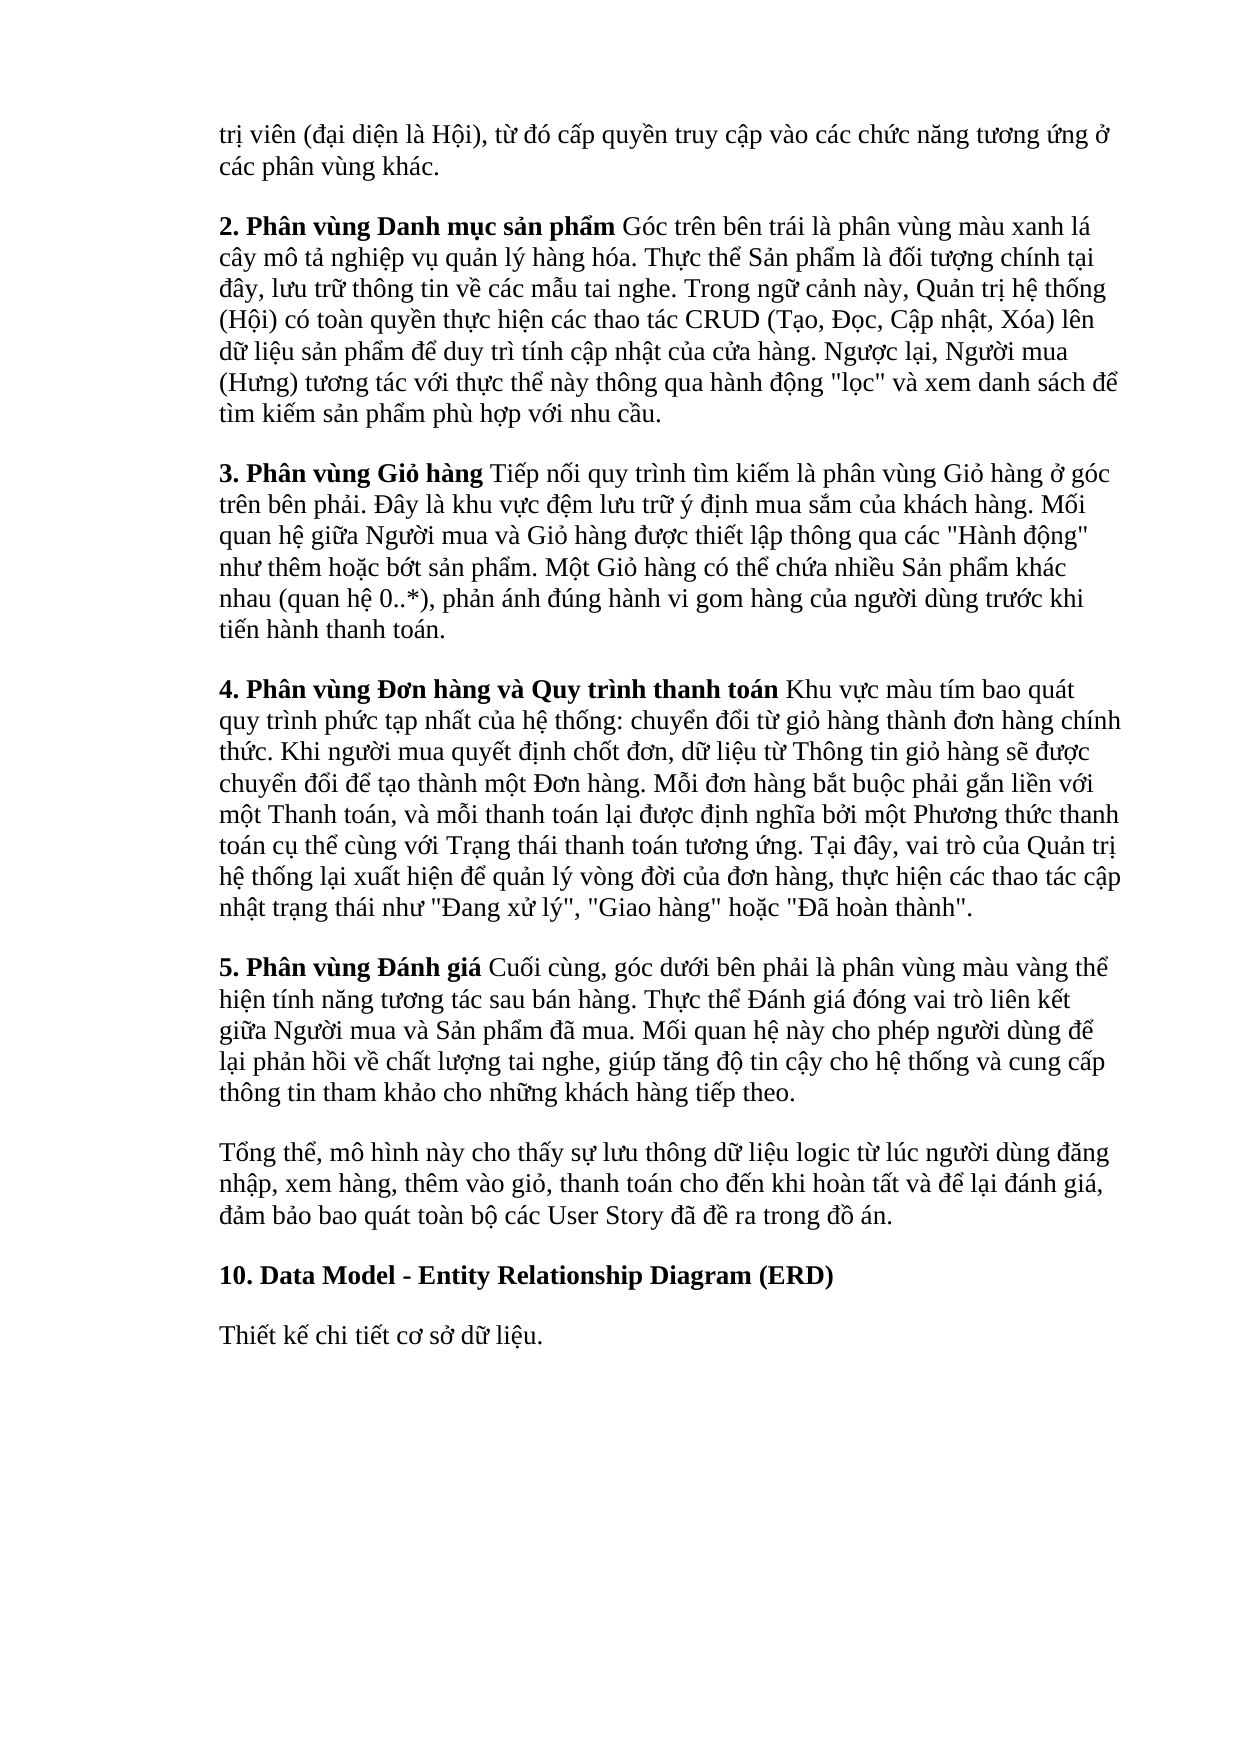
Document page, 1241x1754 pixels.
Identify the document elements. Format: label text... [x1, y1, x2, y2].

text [219, 118, 1122, 181]
text 5. Phân vùng Đánh giá Cuối cùng, góc dưới bên phải là phân vùng màu vàng thể hiện tính năng tương tác sau bán hàng. Thực thể Đánh giá đóng vai trò liên kết giữa Người mua và Sản phẩm đã mua. Mối quan hệ này cho phép người dùng để lại phản hồi về chất lượng tai nghe, giúp tăng độ tin cậy cho hệ thống và cung cấp thông tin tham khảo cho những khách hàng tiếp theo. [219, 952, 1122, 1107]
text Tổng thể, mô hình này cho thấy sự lưu thông dữ liệu logic từ lúc người dùng đăng nhập, xem hàng, thêm vào giỏ, thanh toán cho đến khi hoàn tất và để lại đánh giá, đảm bảo bao quát toàn bộ các User Story đã đề ra trong đồ án. [219, 1136, 1122, 1230]
text 2. Phân vùng Danh mục sản phẩm Góc trên bên trái là phân vùng màu xanh lá cây mô tả nghiệp vụ quản lý hàng hóa. Thực thể Sản phẩm là đối tượng chính tại đây, lưu trữ thông tin về các mẫu tai nghe. Trong ngữ cảnh này, Quản trị hệ thống (Hội) có toàn quyền thực hiện các thao tác CRUD (Tạo, Đọc, Cập nhật, Xóa) lên dữ liệu sản phẩm để duy trì tính cập nhật của cửa hàng. Ngược lại, Người mua (Hưng) tương tác với thực thể này thông qua hành động "lọc" và xem danh sách để tìm kiếm sản phẩm phù hợp với nhu cầu. [219, 210, 1122, 428]
text 4. Phân vùng Đơn hàng và Quy trình thanh toán Khu vực màu tím bao quát quy trình phức tạp nhất của hệ thống: chuyển đổi từ giỏ hàng thành đơn hàng chính thức. Khi người mua quyết định chốt đơn, dữ liệu từ Thông tin giỏ hàng sẽ được chuyển đổi để tạo thành một Đơn hàng. Mỗi đơn hàng bắt buộc phải gắn liền với một Thanh toán, và mỗi thanh toán lại được định nghĩa bởi một Phương thức thanh toán cụ thể cùng với Trạng thái thanh toán tương ứng. Tại đây, vai trò của Quản trị hệ thống lại xuất hiện để quản lý vòng đời của đơn hàng, thực hiện các thao tác cập nhật trạng thái như "Đang xử lý", "Giao hàng" hoặc "Đã hoàn thành". [219, 673, 1122, 922]
subtitle 10. Data Model - Entity Relationship Diagram (ERD) [219, 1259, 1122, 1290]
text 3. Phân vùng Giỏ hàng Tiếp nối quy trình tìm kiếm là phân vùng Giỏ hàng ở góc trên bên phải. Đây là khu vực đệm lưu trữ ý định mua sắm của khách hàng. Mối quan hệ giữa Người mua và Giỏ hàng được thiết lập thông qua các "Hành động" như thêm hoặc bớt sản phẩm. Một Giỏ hàng có thể chứa nhiều Sản phẩm khác nhau (quan hệ 0..*), phản ánh đúng hành vi gom hàng của người dùng trước khi tiến hành thanh toán. [219, 457, 1122, 644]
text Thiết kế chi tiết cơ sở dữ liệu. [219, 1319, 1122, 1351]
